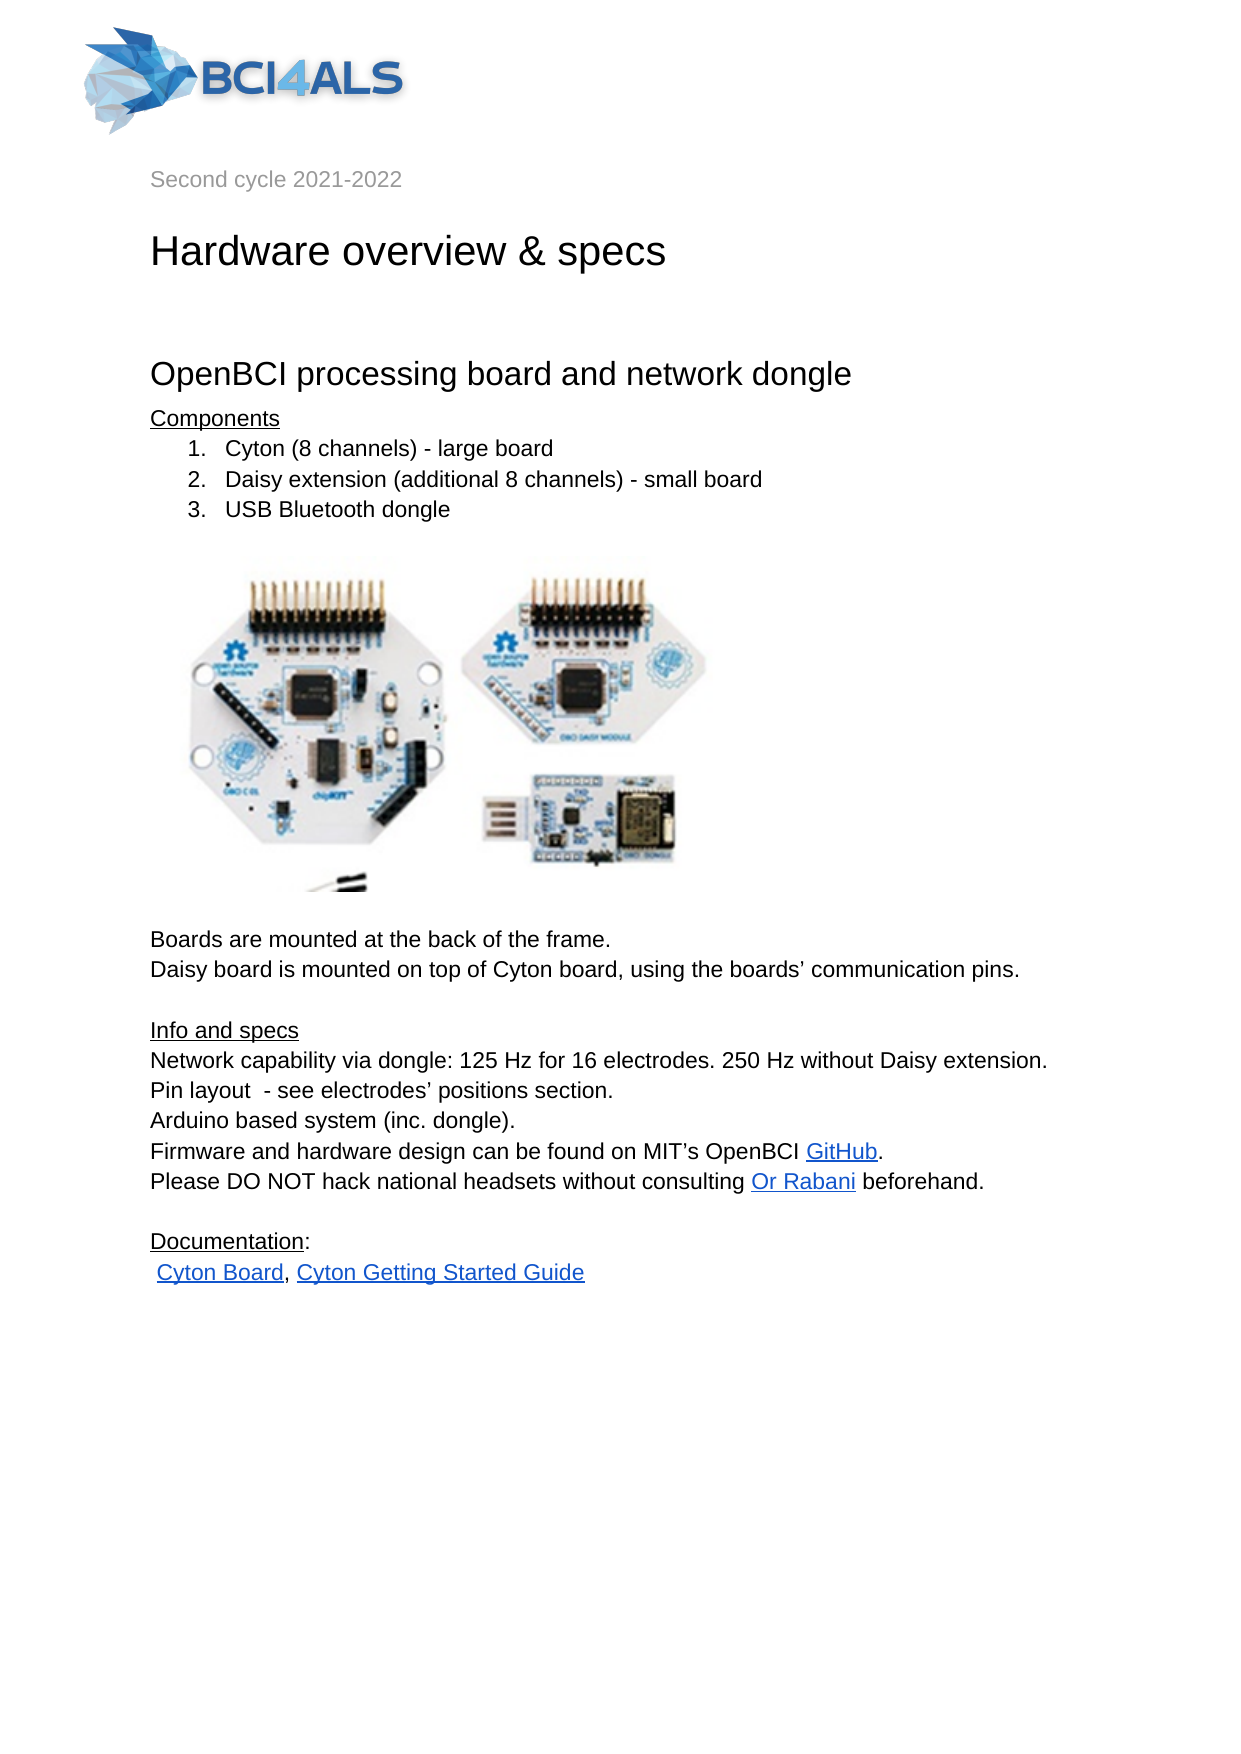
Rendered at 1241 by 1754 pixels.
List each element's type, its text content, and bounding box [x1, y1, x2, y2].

text Boards are mounted at the back of the frame. Daisy board is mounted on top of Cyton board, using the boards’ communication pins. [150, 926, 1090, 1013]
picture [150, 556, 755, 892]
list Daisy extension (additional 8 channels) - small board [187, 466, 1090, 492]
text Info and specs Network capability via dongle: 125 Hz for 16 electrodes. 250 Hz without Daisy extension. Pin layout - see electrodes’ positions section. [150, 1017, 1090, 1103]
list USB Bluetooth dongle [187, 496, 1090, 522]
picture [75, 18, 412, 143]
text Components [150, 405, 1090, 431]
subtitle OpenBCI processing board and network dongle [150, 354, 1090, 393]
list Cyton (8 channels) - large board [187, 435, 1090, 462]
text Arduino based system (inc. dongle). Firmware and hardware design can be found on MIT’s OpenBCI GitHub. Please DO NOT hack national headsets without consulting Or Rabani beforehand. Documentation: Cyton Board, Cyton Getting Started Guide [150, 1107, 1090, 1285]
subtitle Hardware overview & specs [150, 226, 1090, 274]
